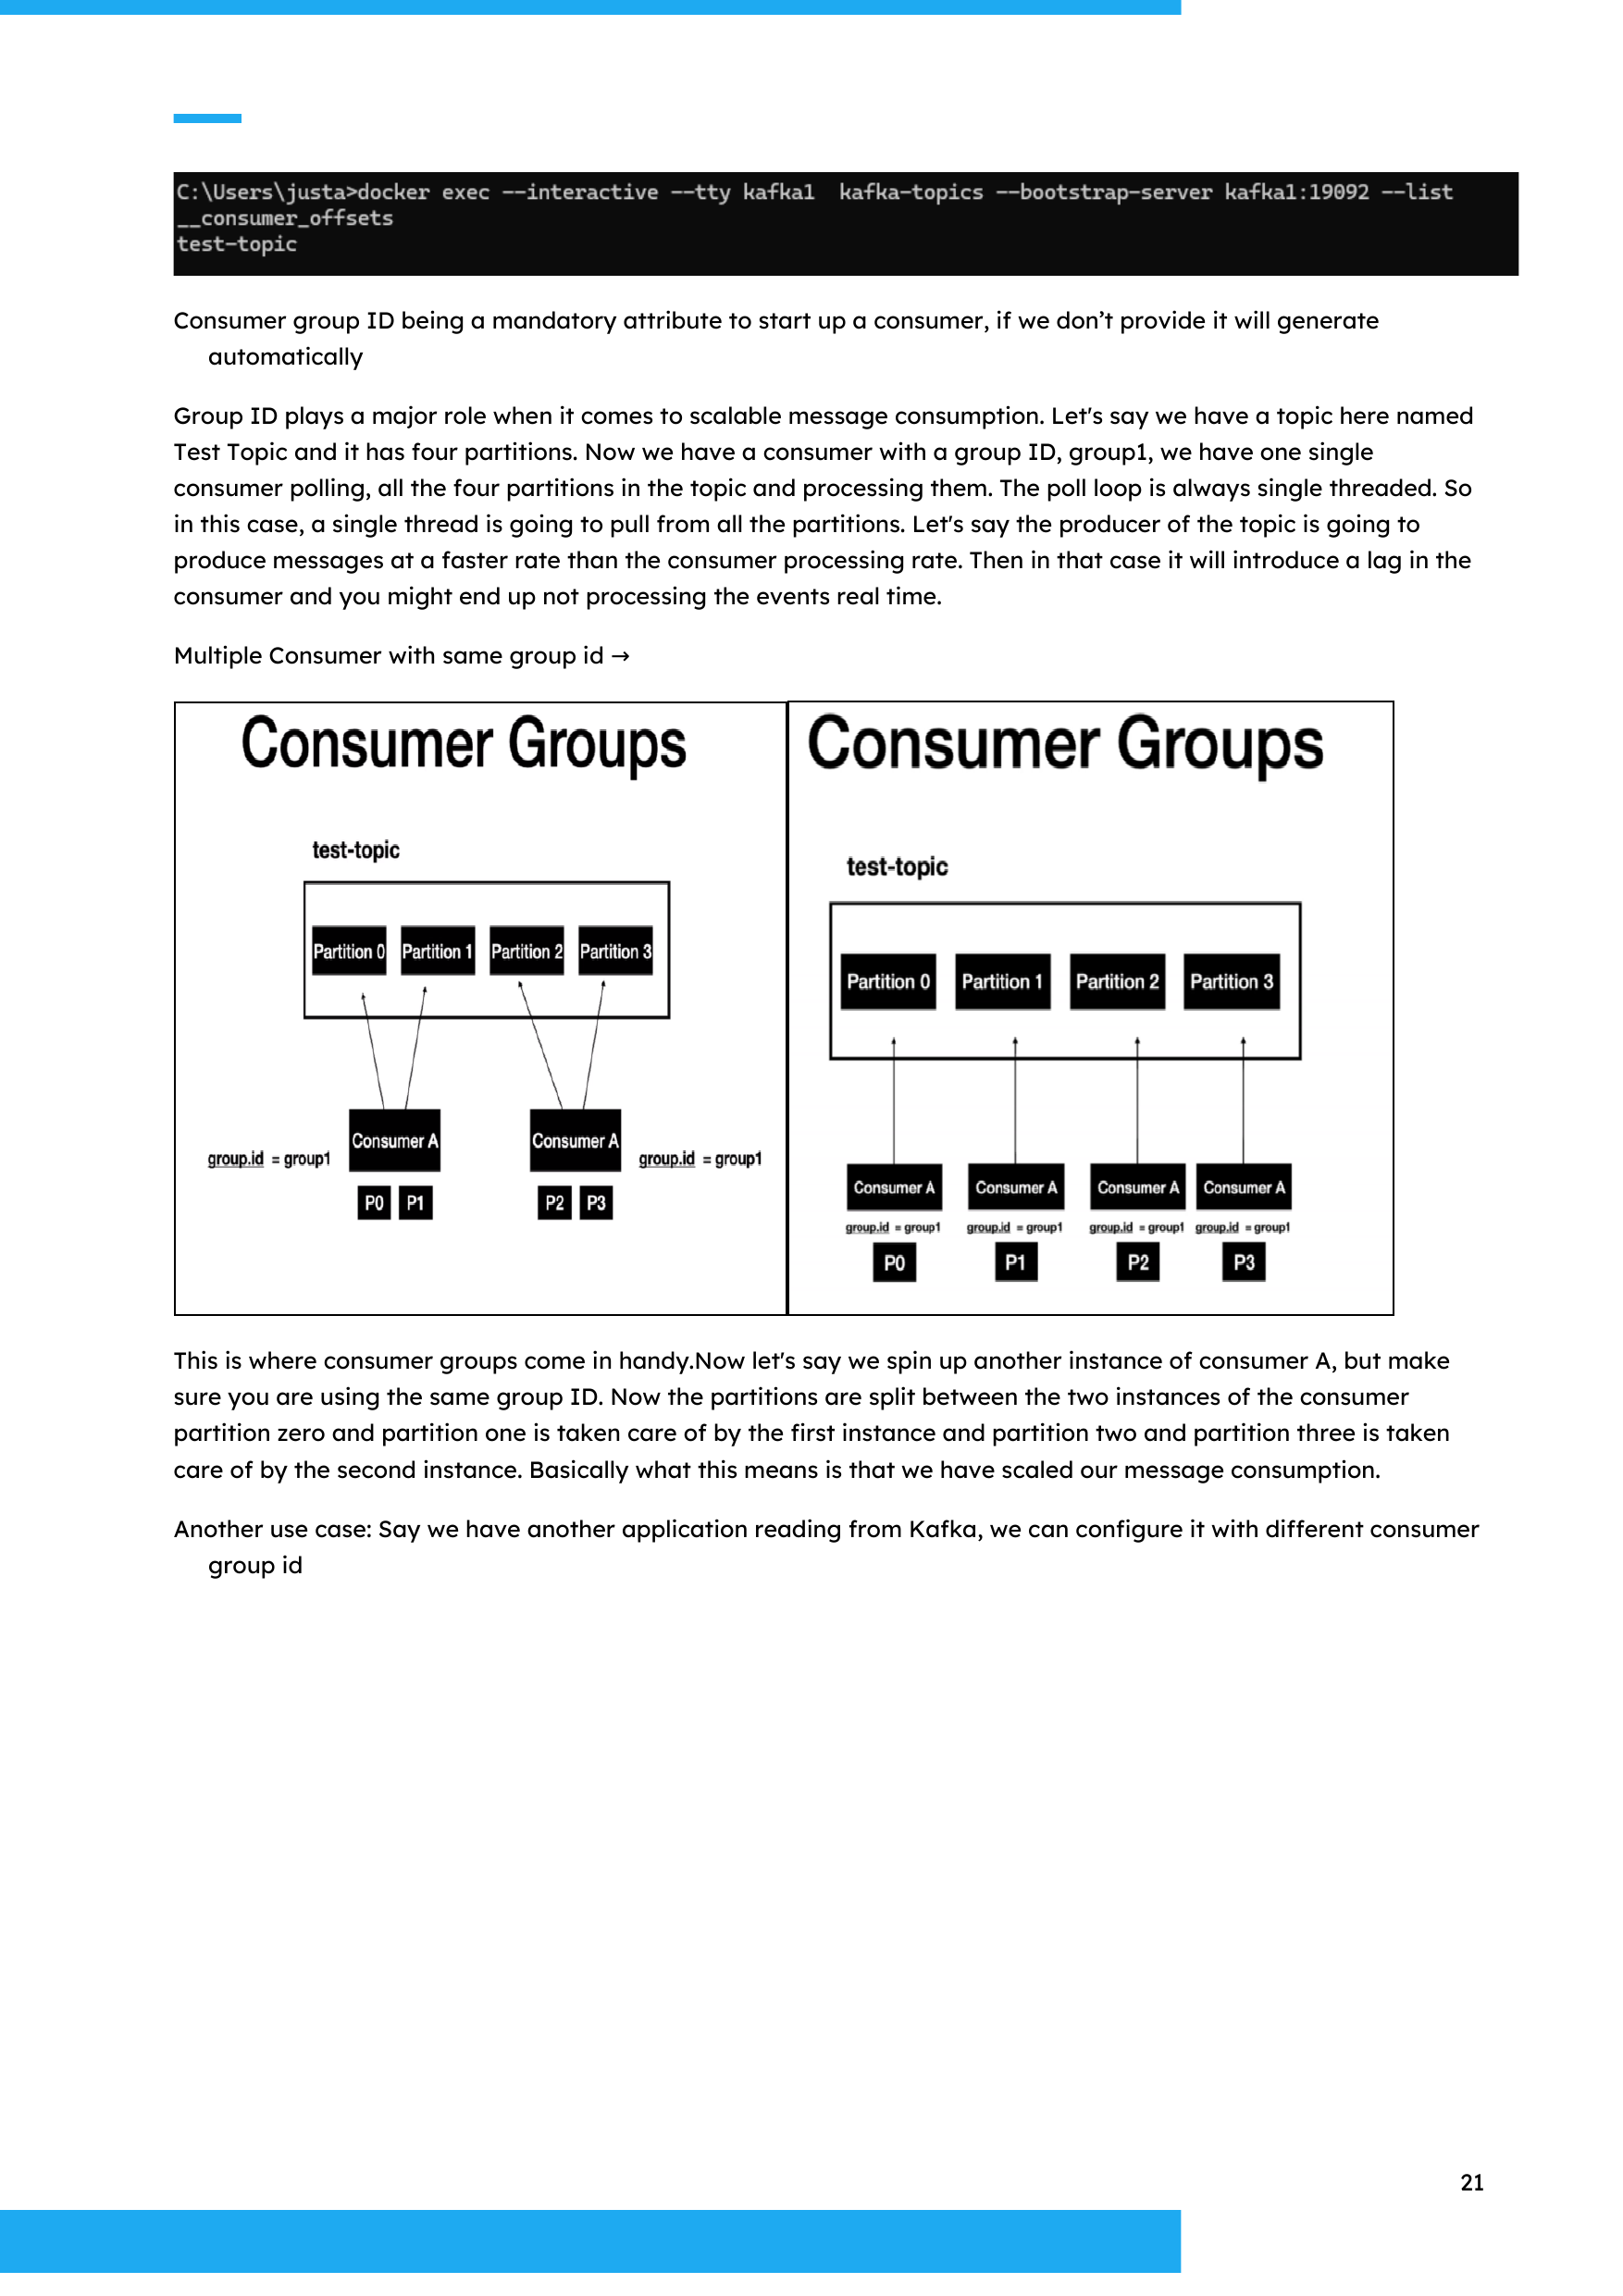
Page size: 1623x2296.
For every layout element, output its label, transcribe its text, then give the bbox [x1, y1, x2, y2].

text Group ID plays a major role when it comes to scalable message consumption. Let's say we have a topic here named Test Topic and it has four partitions. Now we have a consumer with a group ID, group1, we have one single consumer polling, all the four partitions in the topic and processing them. The poll loop is always single threaded. So in this case, a single thread is going to pull from all the partitions. Let's say the producer of the topic is going to produce messages at a faster rate than the consumer processing rate. Then in that case it will introduce a lag in the consumer and you might end up not processing the events real time. [173, 401, 1484, 611]
picture [176, 703, 786, 1314]
picture [789, 702, 1393, 1314]
text Consumer group ID being a mandatory attribute to start up a consumer, if we don’t provide it will generate automatically [173, 305, 1484, 370]
picture [173, 114, 242, 123]
picture [0, 0, 1182, 15]
picture [0, 2210, 1182, 2273]
text Another use case: Say we have another application reading from Kafka, we can configure it with different consumer group id [173, 1514, 1484, 1579]
picture [173, 172, 1519, 276]
text This is where consumer groups come in handy.Now let's say we spin up another instance of consumer A, but make sure you are using the same group ID. Now the partitions are split between the two instances of the consumer partition zero and partition one is taken care of by the first instance and partition two and partition three is taken care of by the second instance. Basically what this means is that we have scaled our message consumption. [173, 1347, 1484, 1483]
text Multiple Consumer with same group id → [173, 640, 1484, 670]
